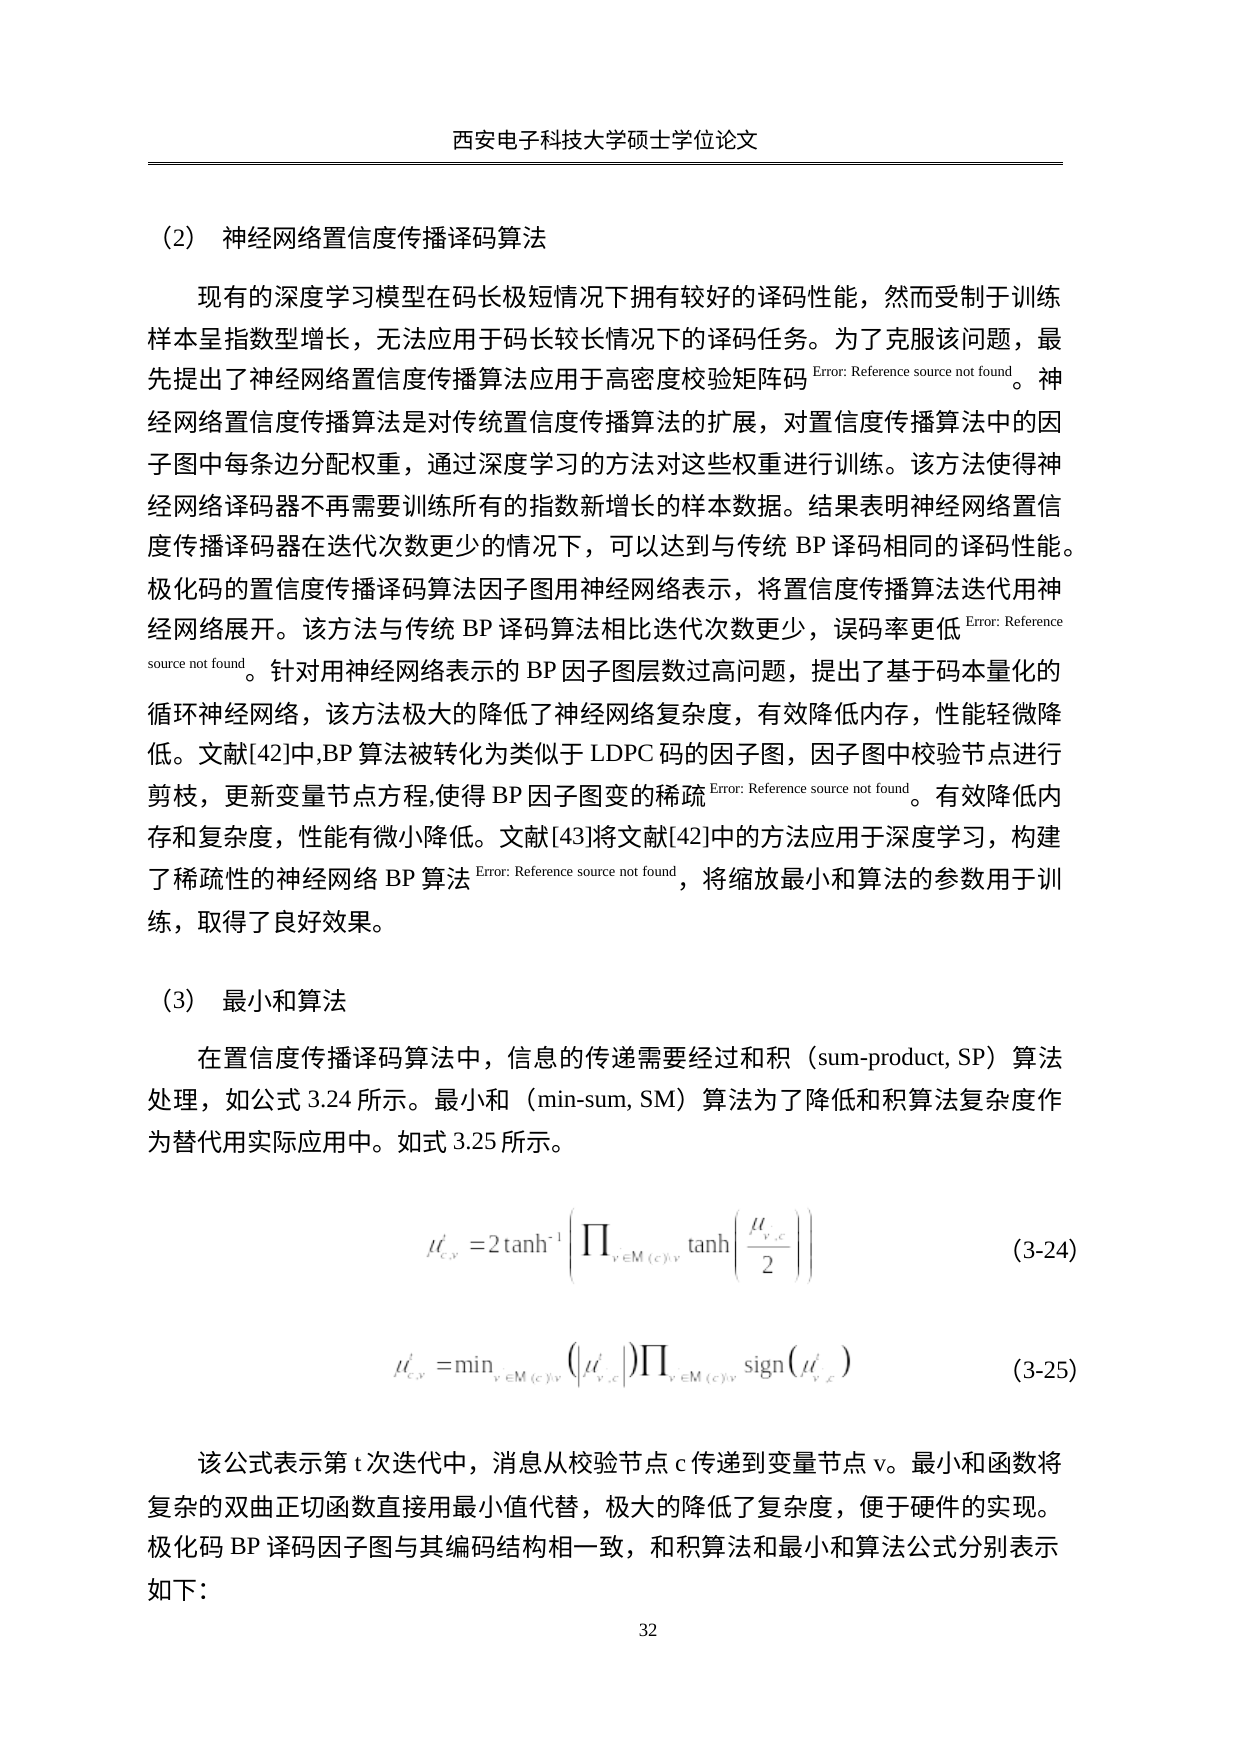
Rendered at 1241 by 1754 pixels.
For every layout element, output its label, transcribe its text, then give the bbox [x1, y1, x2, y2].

list 神经网络置信度传播译码算法 [148, 219, 1063, 255]
text （3-24） [148, 1203, 1063, 1297]
text 该公式表示第t次迭代中，消息从校验节点c传递到变量节点v。最小和函数将复杂的双曲正切函数直接用最小值代替，极大的降低了复杂度，便于硬件的实现。极化码BP译码因子图与其编码结构相一致，和积算法和最小和算法公式分别表示如下： [148, 1441, 1063, 1608]
text 在置信度传播译码算法中，信息的传递需要经过和积（sum-product, SP）算法处理，如公式3.24所示。最小和（min-sum, SM）算法为了降低和积算法复杂度作为替代用实际应用中。如式3.25所示。 [148, 1036, 1063, 1161]
list 最小和算法 [148, 982, 1063, 1018]
text （3-25） [148, 1339, 1063, 1399]
